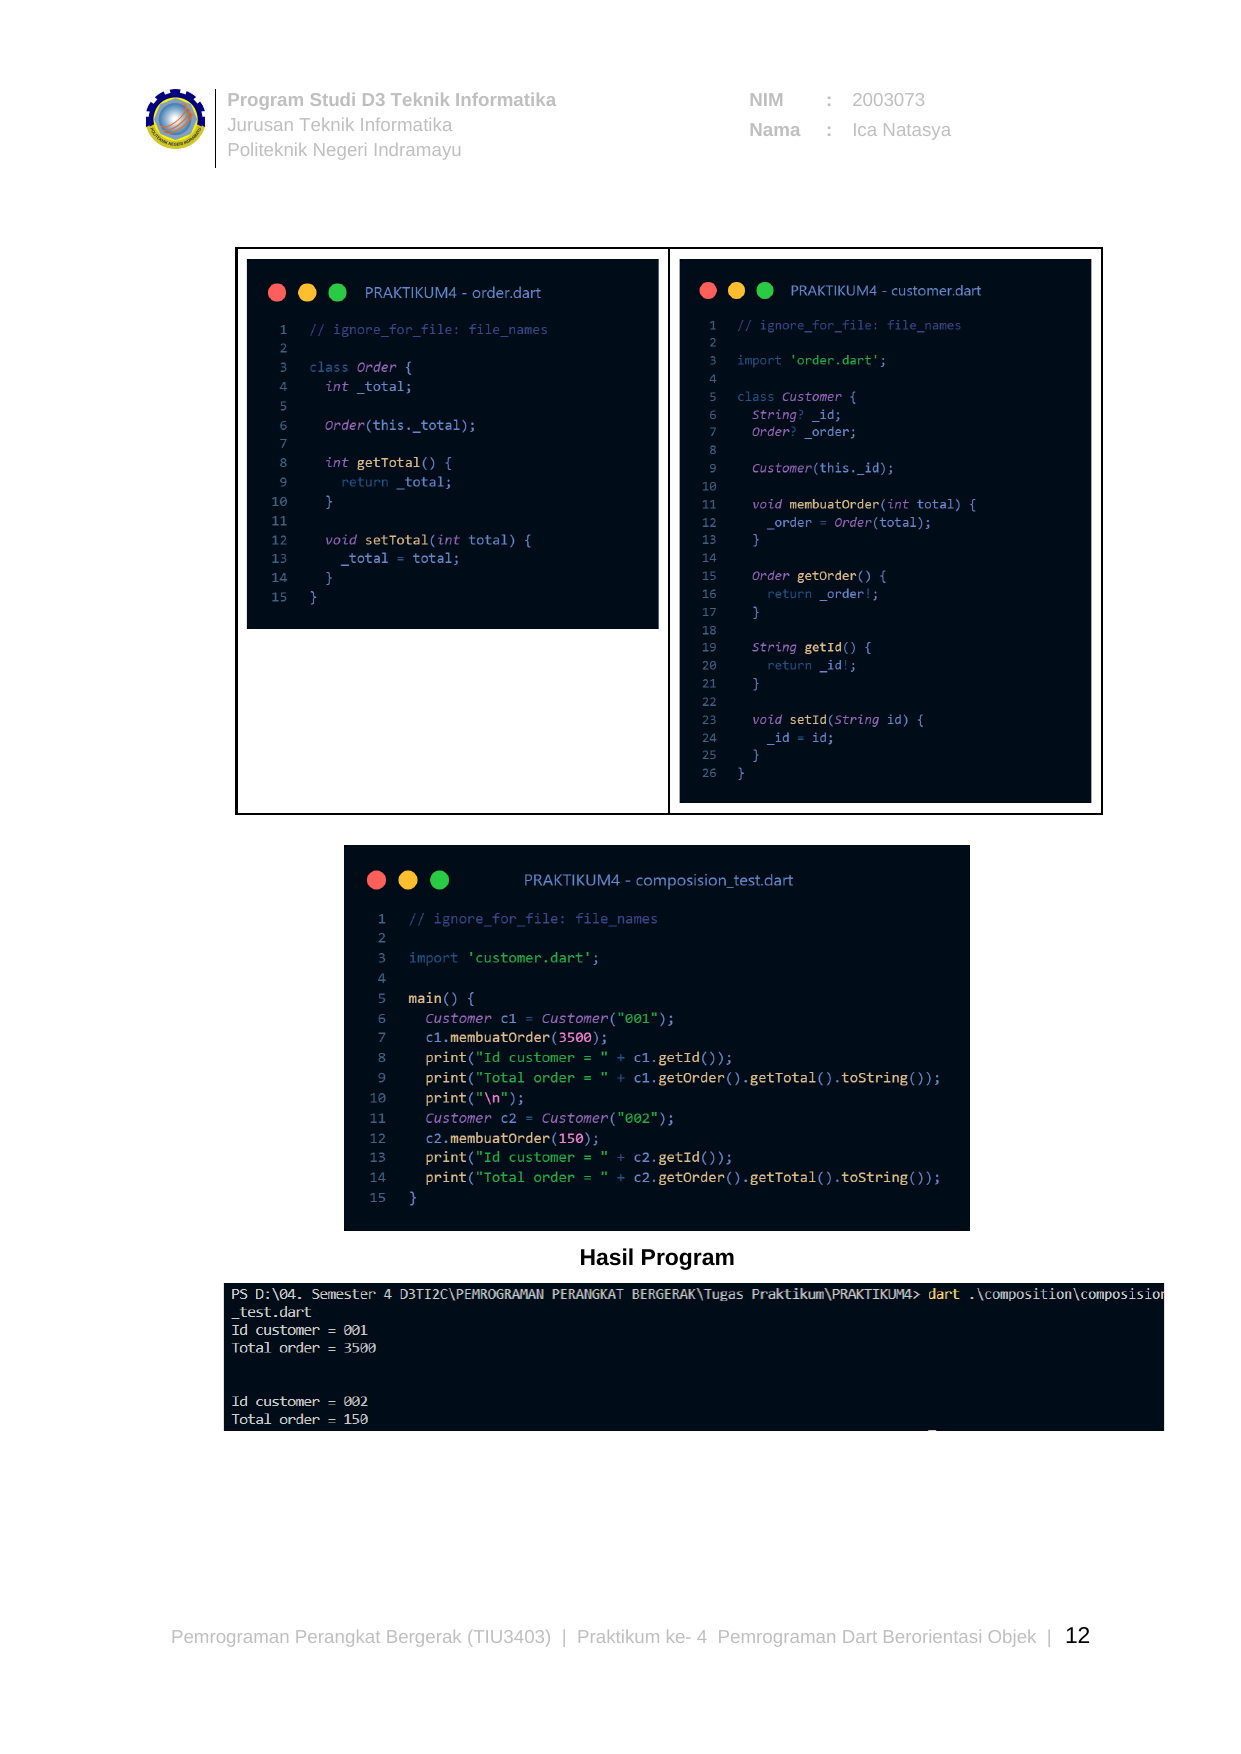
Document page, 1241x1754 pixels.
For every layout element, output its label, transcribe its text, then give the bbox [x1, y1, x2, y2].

picture [246, 259, 659, 629]
table_header [670, 249, 1101, 813]
table_header [238, 249, 668, 813]
text Hasil Program [224, 1244, 1090, 1271]
picture [679, 259, 1092, 803]
picture [344, 845, 970, 1231]
picture [223, 1283, 1165, 1431]
picture [146, 89, 205, 149]
